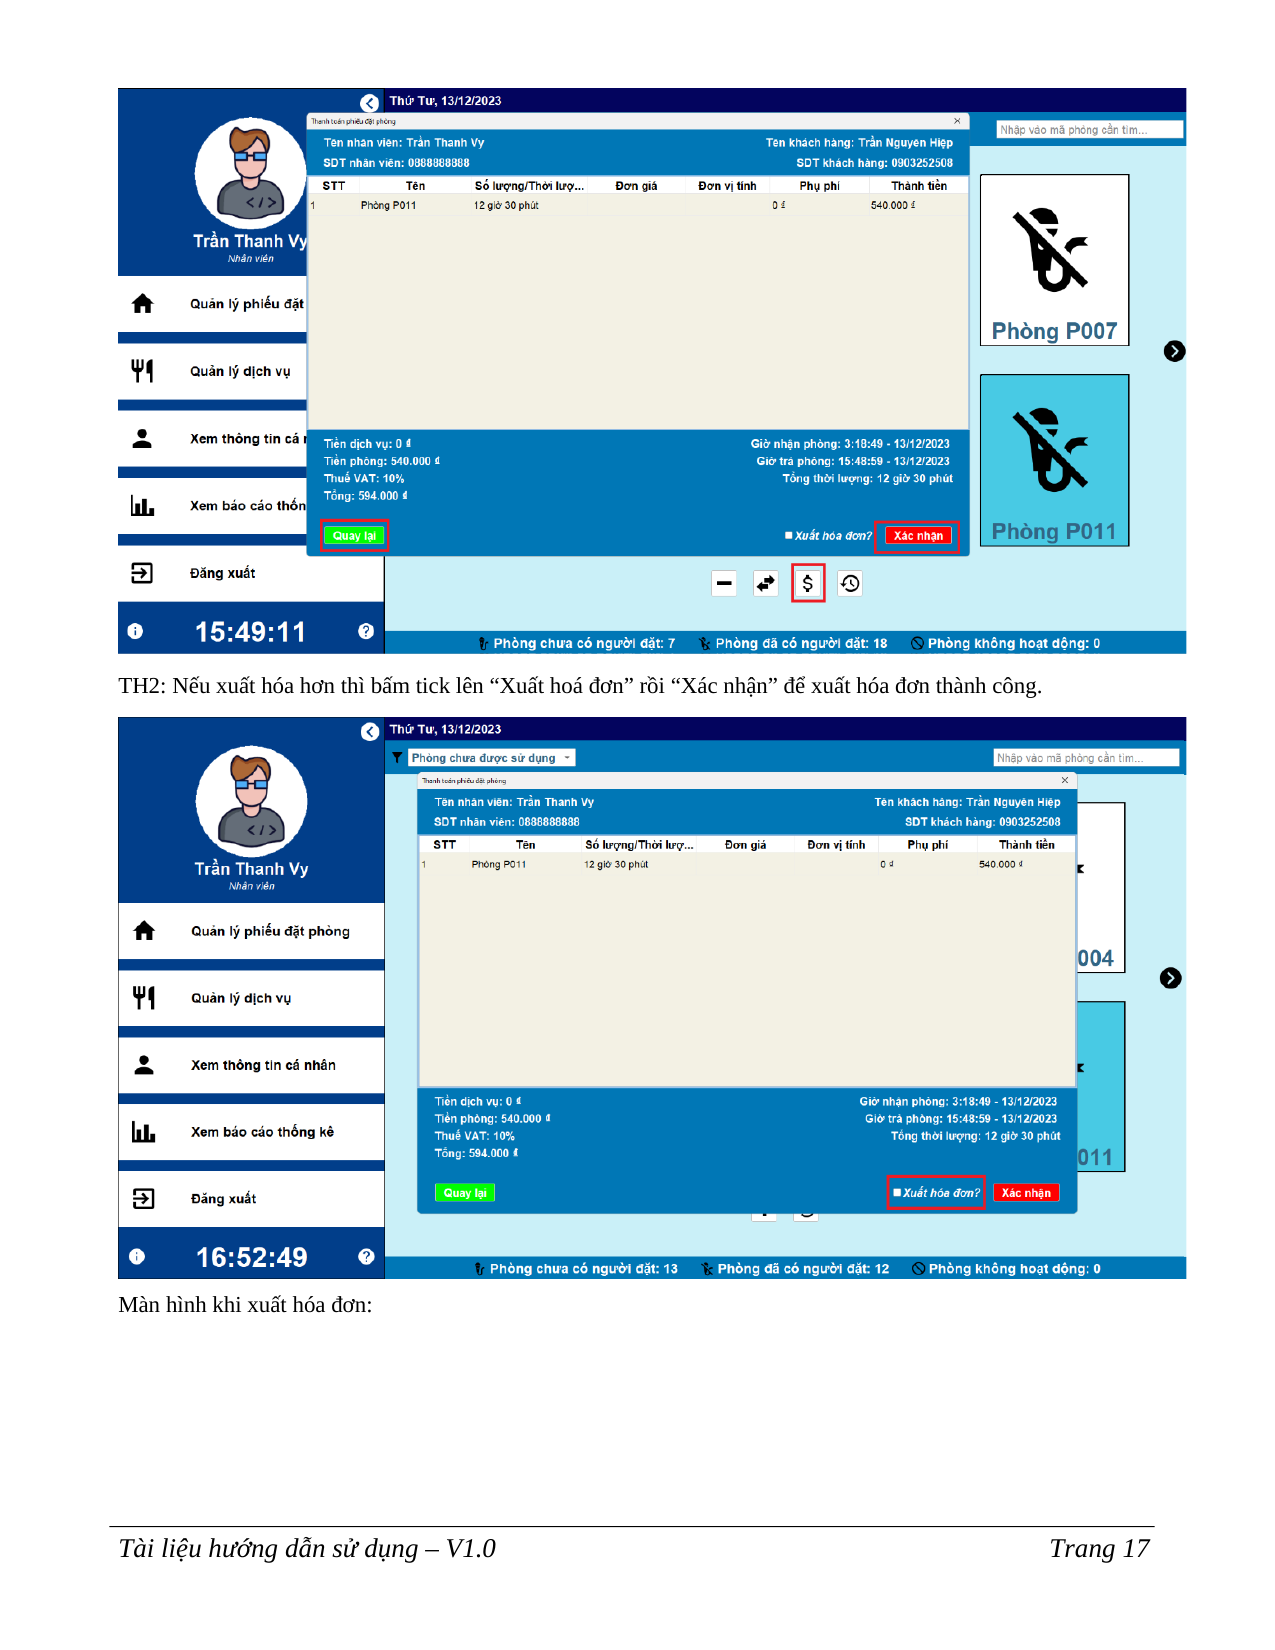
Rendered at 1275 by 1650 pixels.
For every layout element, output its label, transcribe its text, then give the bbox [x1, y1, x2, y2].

picture [994, 749, 1179, 766]
picture [325, 159, 333, 166]
picture [997, 121, 1183, 138]
picture [931, 139, 952, 148]
picture [734, 640, 740, 647]
picture [848, 639, 859, 647]
picture [1094, 1265, 1100, 1273]
picture [887, 139, 896, 148]
picture [842, 141, 850, 148]
picture [453, 159, 459, 166]
picture [554, 1266, 568, 1273]
picture [881, 639, 886, 647]
picture [625, 640, 635, 647]
picture [803, 641, 817, 649]
picture [583, 1263, 587, 1273]
picture [876, 161, 887, 168]
picture [409, 159, 425, 166]
picture [935, 1265, 944, 1273]
picture [1008, 641, 1014, 650]
picture [866, 159, 875, 166]
picture [1009, 1266, 1015, 1275]
picture [364, 160, 373, 166]
text Màn hình khi xuất hóa đơn: [118, 1291, 1186, 1318]
picture [332, 140, 339, 146]
picture [767, 1264, 778, 1273]
picture [1021, 639, 1026, 647]
picture [1078, 641, 1084, 650]
picture [976, 639, 987, 647]
picture [558, 641, 572, 647]
picture [934, 639, 944, 647]
picture [912, 159, 924, 166]
picture [606, 641, 612, 649]
picture [753, 1266, 759, 1275]
picture [549, 639, 554, 647]
picture [783, 641, 796, 647]
picture [615, 1266, 623, 1273]
picture [521, 641, 535, 650]
picture [834, 639, 840, 647]
picture [791, 1263, 798, 1273]
picture [462, 159, 468, 166]
picture [379, 139, 394, 146]
picture [624, 1265, 630, 1273]
picture [118, 717, 1187, 1279]
picture [1053, 639, 1059, 647]
picture [772, 639, 777, 647]
picture [355, 159, 361, 166]
picture [646, 1264, 658, 1273]
picture [724, 1265, 737, 1273]
picture [446, 159, 452, 166]
picture [434, 159, 443, 166]
picture [893, 159, 899, 166]
picture [856, 1264, 869, 1273]
picture [579, 641, 591, 647]
picture [409, 749, 575, 766]
picture [902, 159, 909, 166]
picture [1053, 1263, 1074, 1274]
picture [517, 1266, 531, 1275]
picture [501, 1266, 510, 1273]
picture [1079, 1266, 1084, 1275]
picture [1041, 640, 1047, 647]
picture [643, 639, 654, 647]
picture [836, 1265, 841, 1273]
picture [1021, 1265, 1027, 1273]
picture [939, 159, 952, 166]
picture [545, 1265, 550, 1273]
picture [871, 136, 878, 146]
picture [425, 159, 431, 166]
picture [118, 88, 1187, 654]
picture [743, 641, 757, 649]
picture [594, 1266, 615, 1275]
text TH2: Nếu xuất hóa hơn thì bấm tick lên “Xuất hoá đơn” rồi “Xác nhận” để xuất hóa đơn thành công. [118, 672, 1186, 699]
picture [500, 639, 508, 647]
picture [384, 159, 392, 166]
